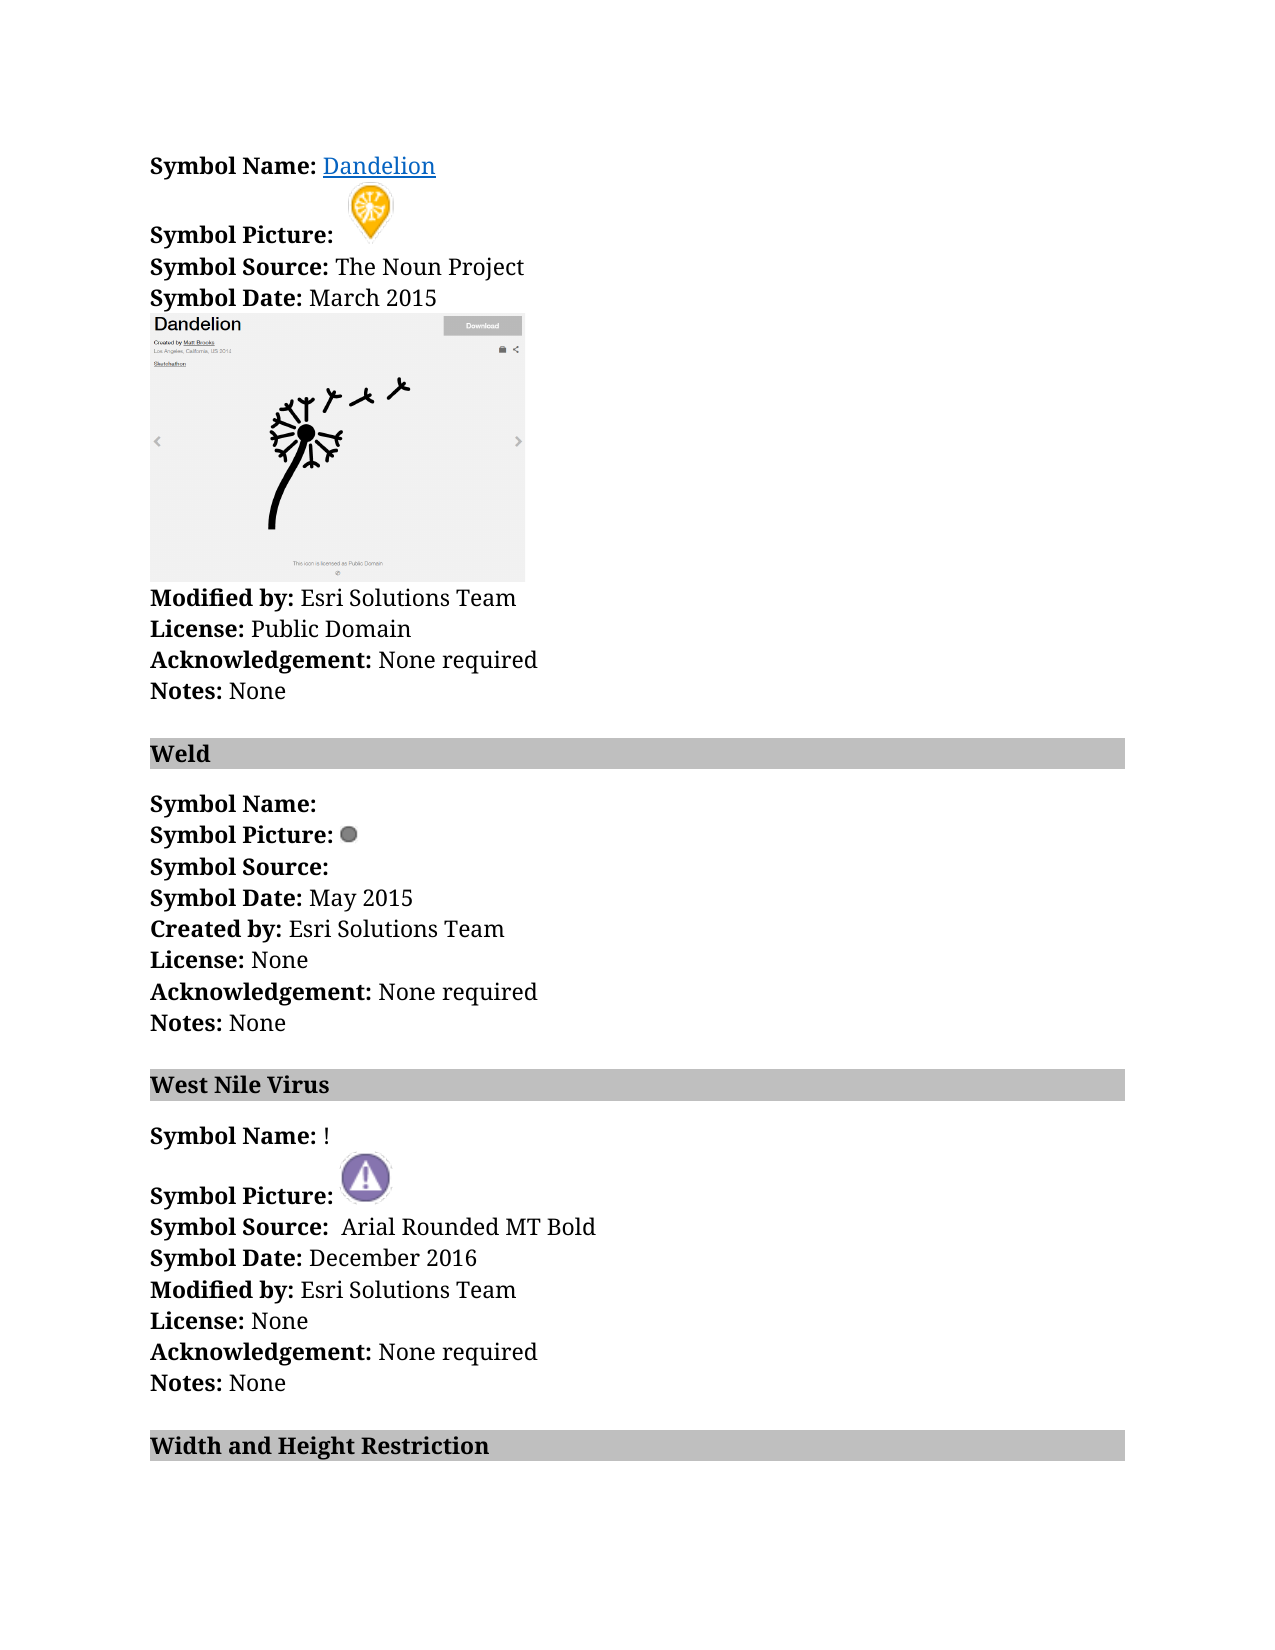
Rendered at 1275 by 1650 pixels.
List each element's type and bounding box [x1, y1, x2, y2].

picture [339, 825, 359, 844]
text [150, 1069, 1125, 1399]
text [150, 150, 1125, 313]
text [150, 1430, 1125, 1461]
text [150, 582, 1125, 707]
picture [150, 313, 525, 582]
picture [339, 1151, 393, 1205]
picture [339, 181, 403, 244]
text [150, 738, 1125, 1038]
